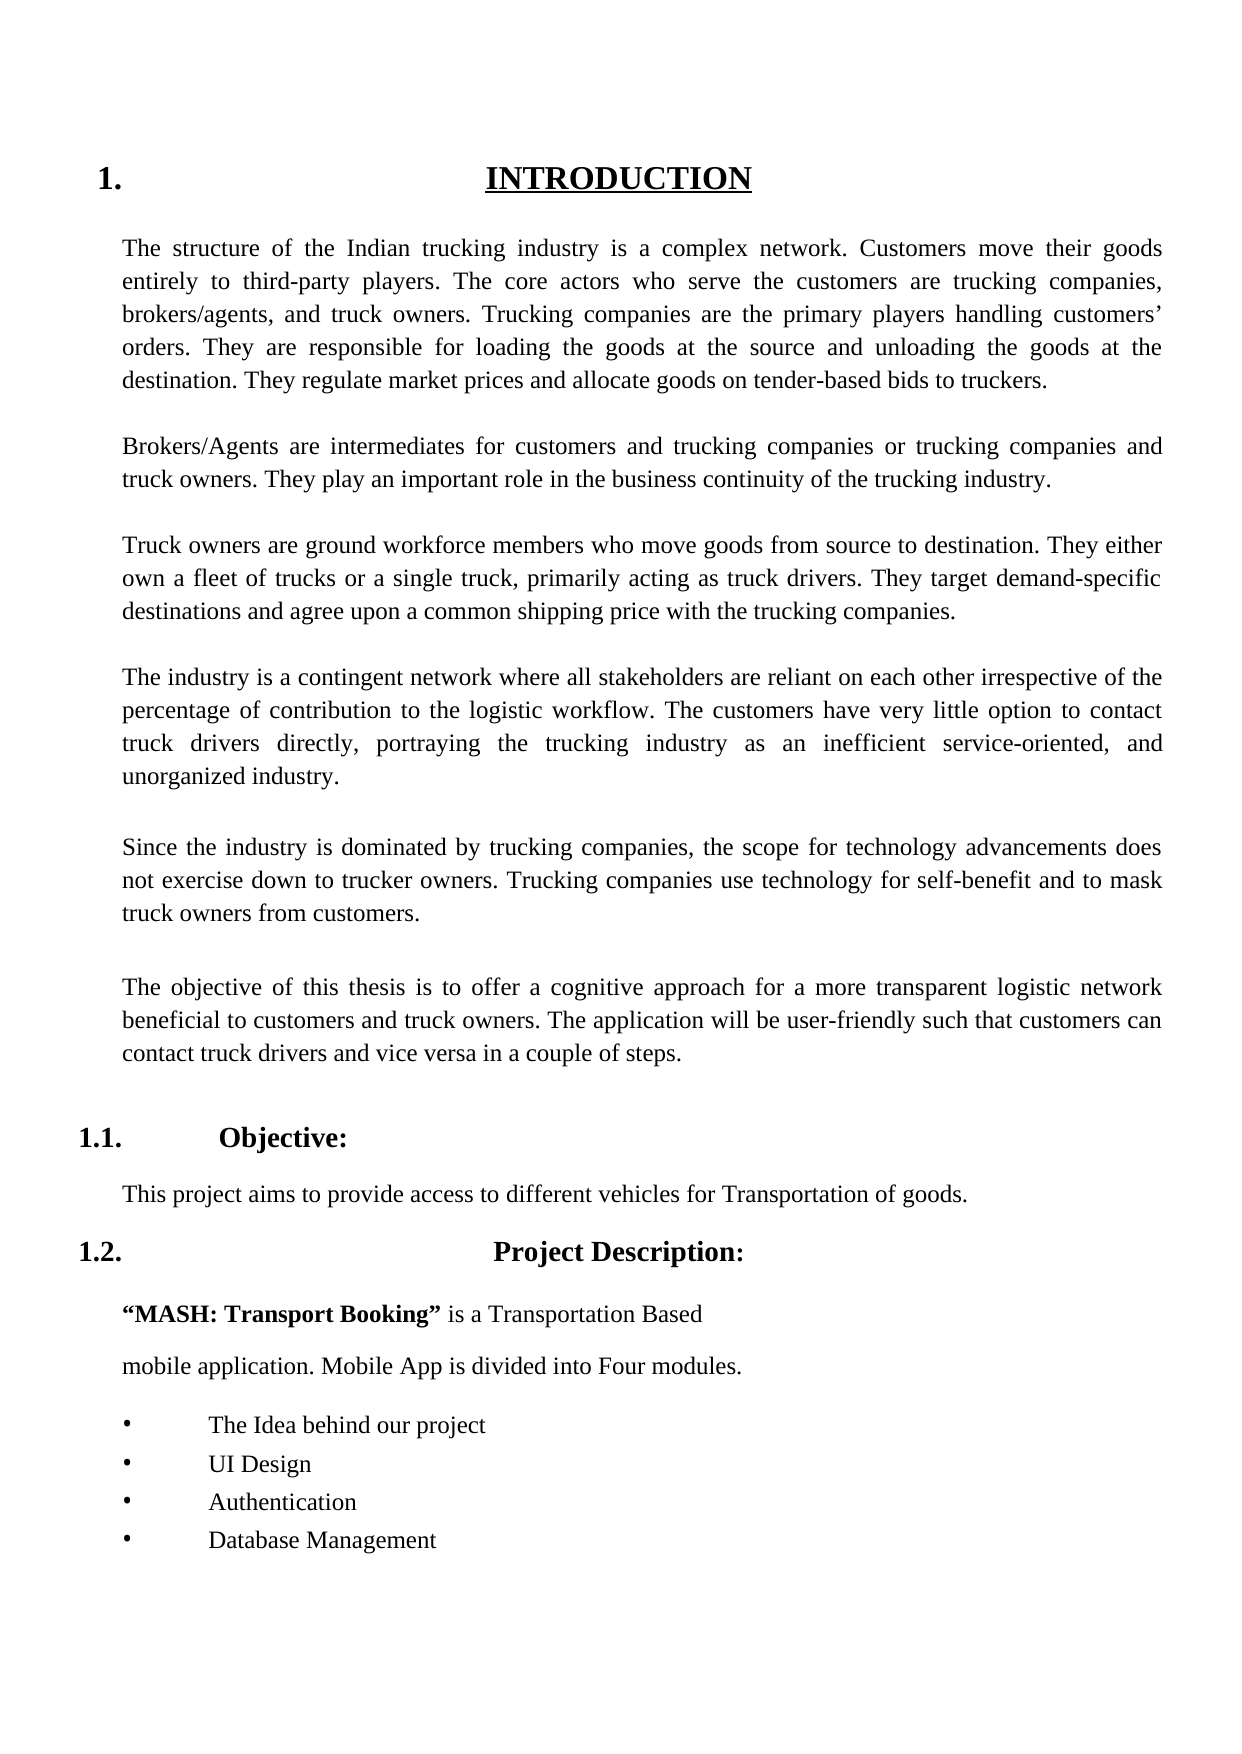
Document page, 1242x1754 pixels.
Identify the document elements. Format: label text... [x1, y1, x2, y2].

text The objective of this thesis is to offer a cognitive approach for a more transparent logistic network beneficial to customers and truck owners. The application will be user-friendly such that customers can contact truck drivers and vice versa in a couple of steps. [122, 972, 1163, 1067]
text “MASH: Transport Booking” is a Transportation Based mobile application. Mobile App is divided into Four modules. [122, 1299, 1163, 1380]
text The industry is a contingent network where all stakeholders are reliant on each other irrespective of the percentage of contribution to the logistic workflow. The customers have very little option to contact truck drivers directly, portraying the trucking industry as an inefficient service-oriented, and unorganized industry. [122, 662, 1163, 790]
list Project Description: [122, 1234, 1163, 1268]
list UI Design [122, 1443, 1163, 1480]
list INTRODUCTION [122, 158, 1163, 196]
text The structure of the Indian trucking industry is a complex network. Customers move their goods entirely to third-party players. The core actors who serve the customers are trucking companies, brokers/agents, and truck owners. Trucking companies are the primary players handling customers’ orders. They are responsible for loading the goods at the source and unloading the goods at the destination. They regulate market prices and allocate goods on tender-based bids to truckers. [122, 233, 1163, 394]
text Brokers/Agents are intermediates for customers and trucking companies or trucking companies and truck owners. They play an important role in the business continuity of the trucking industry. [122, 431, 1163, 493]
list Authentication [122, 1482, 1163, 1518]
text This project aims to provide access to different vehicles for Transportation of goods. [122, 1179, 1163, 1208]
text Since the industry is dominated by trucking companies, the scope for technology advancements does not exercise down to trucker owners. Trucking companies use technology for self-benefit and to mask truck owners from customers. [122, 832, 1163, 927]
list The Idea behind our project [122, 1405, 1163, 1442]
text Truck owners are ground workforce members who move goods from source to destination. They either own a fleet of trucks or a single truck, primarily acting as truck drivers. They target demand-specific destinations and agree upon a common shipping price with the trucking companies. [122, 530, 1163, 625]
subtitle Objective: [122, 1120, 1163, 1154]
list Database Management [122, 1520, 1163, 1557]
